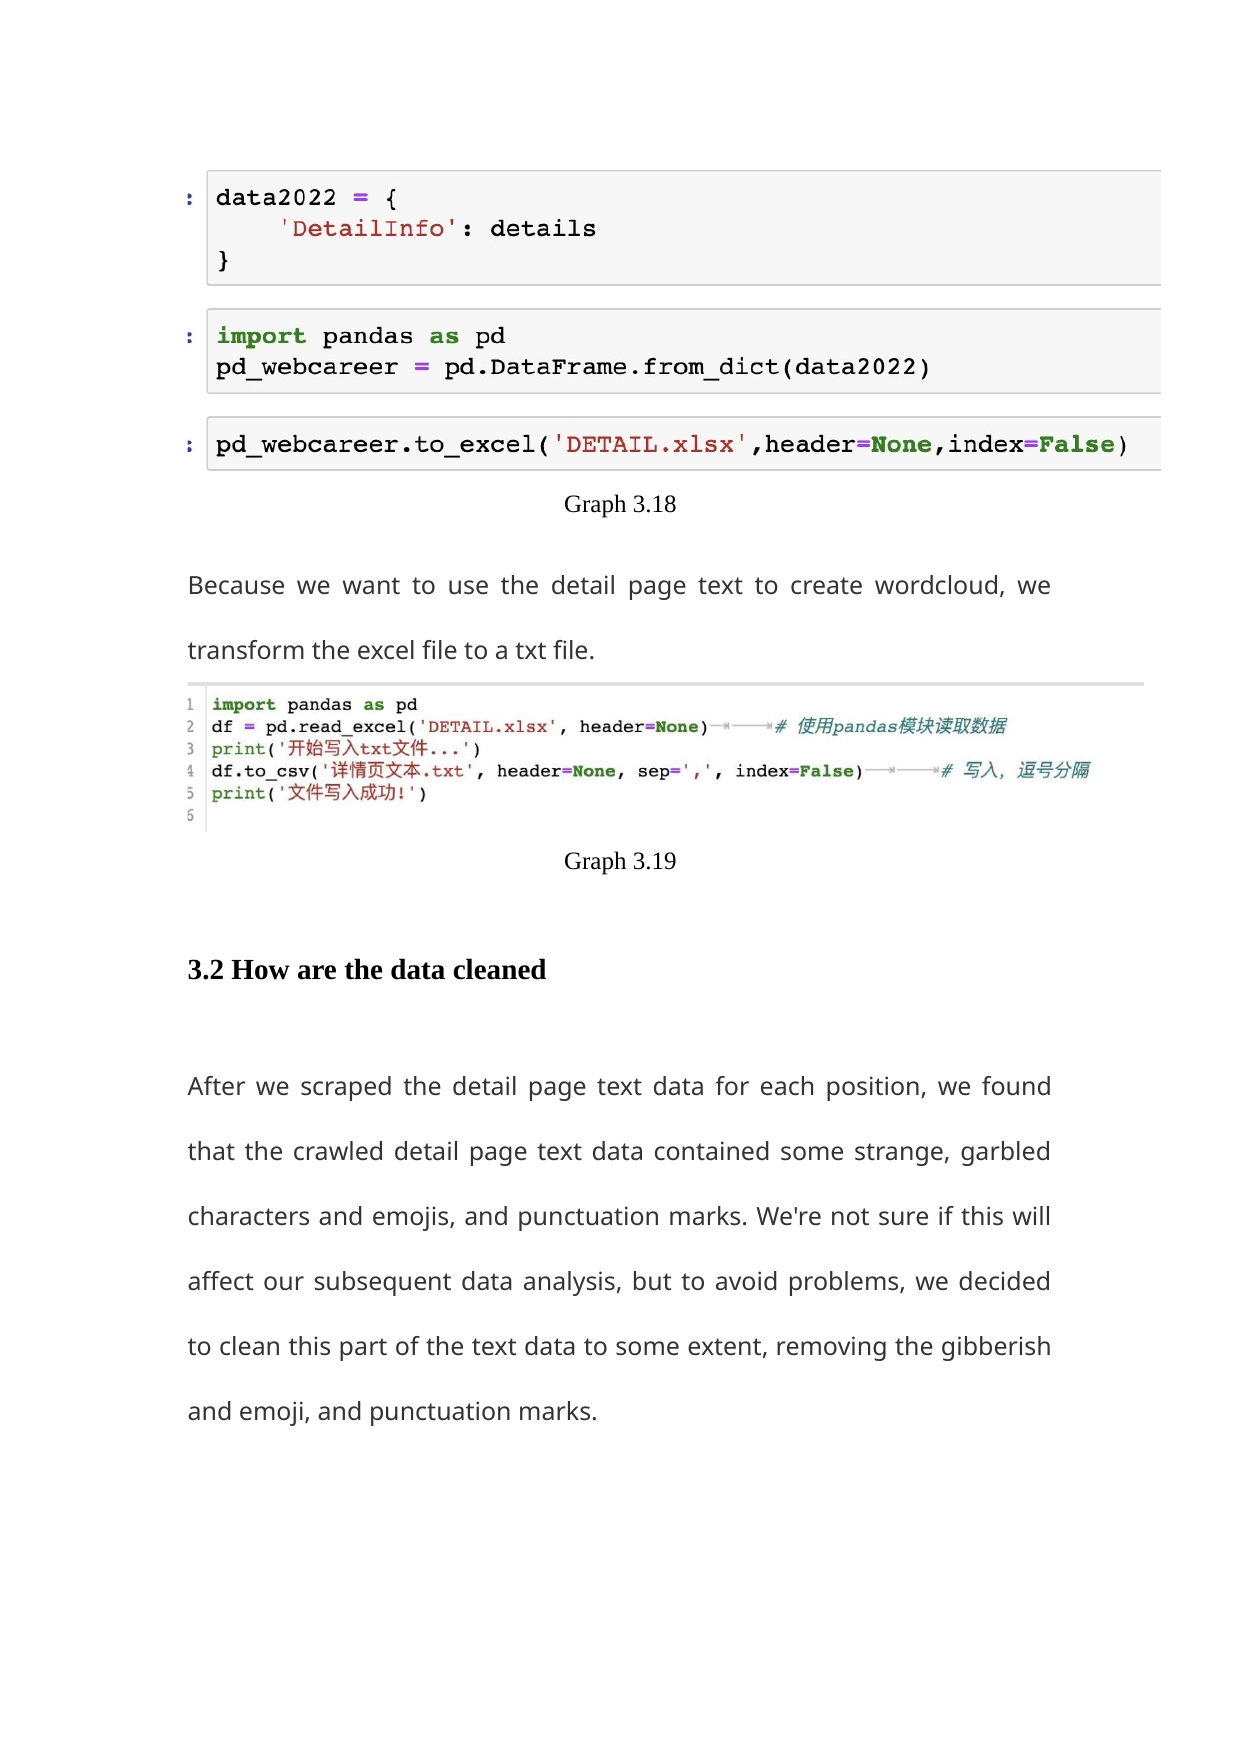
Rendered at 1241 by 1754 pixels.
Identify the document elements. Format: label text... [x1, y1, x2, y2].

text After we scraped the detail page text data for each position, we found that the crawled detail page text data contained some strange, garbled characters and emojis, and punctuation marks. We're not sure if this will affect our subsequent data analysis, but to avoid problems, we decided to clean this part of the text data to some extent, removing the gibberish and emoji, and punctuation marks. [187, 1053, 1053, 1443]
picture [187, 682, 1144, 832]
picture [187, 162, 1161, 483]
text Graph 3.19 [187, 844, 1053, 877]
text Because we want to use the detail page text to create wordcloud, we transform the excel file to a txt file. [187, 552, 1053, 682]
text Graph 3.18 [187, 487, 1053, 519]
subtitle 3.2 How are the data cleaned [187, 937, 1053, 1002]
